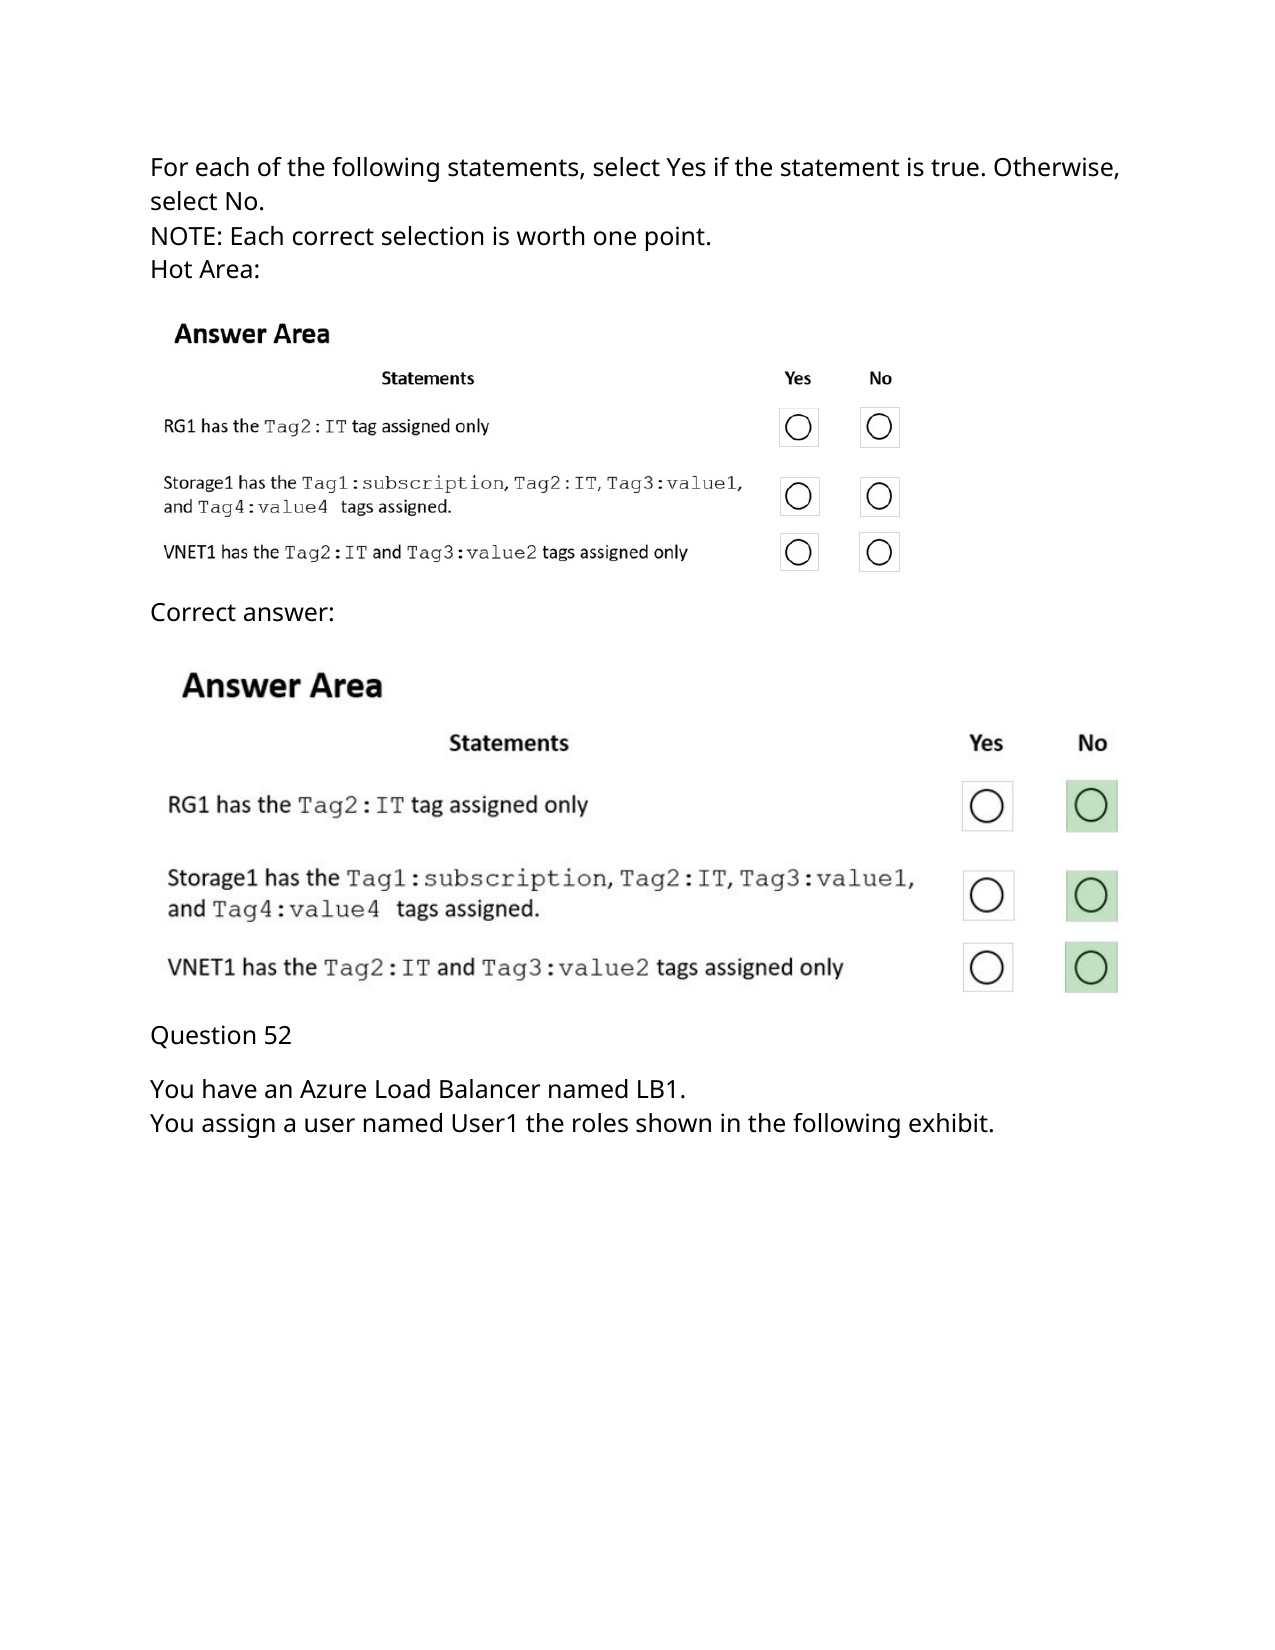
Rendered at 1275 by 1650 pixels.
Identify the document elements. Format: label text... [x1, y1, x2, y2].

text Correct answer: [150, 595, 1125, 629]
text Hot Area: [150, 252, 1125, 286]
text You assign a user named User1 the roles shown in the following exhibit. [150, 1105, 1125, 1139]
text NOTE: Each correct selection is worth one point. [150, 218, 1125, 252]
text You have an Azure Load Balancer named LB1. [150, 1071, 1125, 1105]
text Question 52 [150, 1018, 1125, 1052]
text For each of the following statements, select Yes if the statement is true. Otherwise, select No. [150, 150, 1125, 218]
